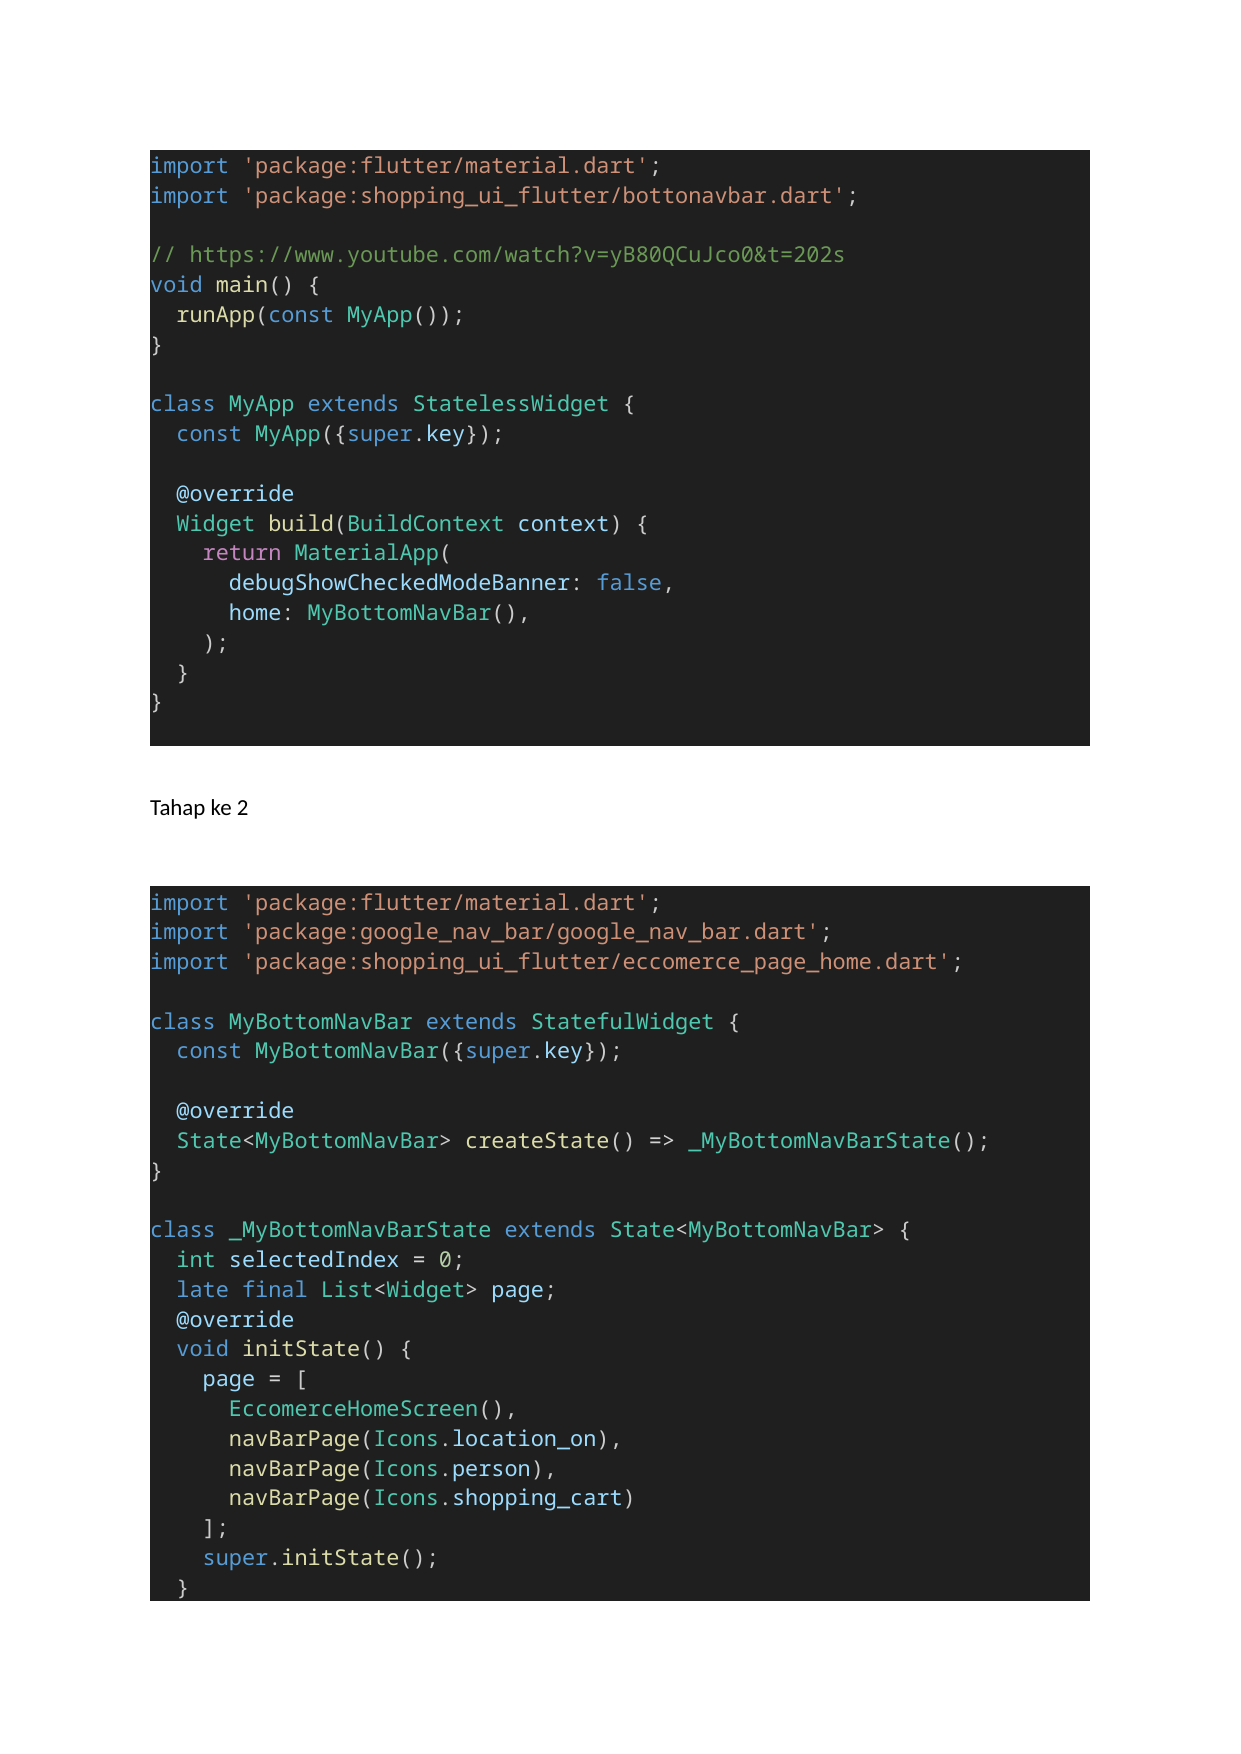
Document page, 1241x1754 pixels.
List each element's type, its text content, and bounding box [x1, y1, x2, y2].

text class MyBottomNavBar extends StatefulWidget { [150, 1006, 1090, 1035]
text } [150, 686, 1090, 716]
text // https://www.youtube.com/watch?v=yB80QCuJco0&t=202s [150, 239, 1090, 269]
text ); [150, 627, 1090, 656]
text home: MyBottomNavBar(), [150, 597, 1090, 627]
text ]; [150, 1512, 1090, 1542]
text int selectedIndex = 0; [150, 1244, 1090, 1274]
text } [150, 1572, 1090, 1601]
text import 'package:shopping_ui_flutter/bottonavbar.dart'; [150, 180, 1090, 209]
text @override [150, 1303, 1090, 1333]
text class MyApp extends StatelessWidget { [150, 388, 1090, 418]
text void initState() { [150, 1333, 1090, 1363]
text EccomerceHomeScreen(), [150, 1393, 1090, 1423]
text navBarPage(Icons.person), [150, 1452, 1090, 1482]
text State<MyBottomNavBar> createState() => _MyBottomNavBarState(); [150, 1125, 1090, 1154]
text } [150, 329, 1090, 358]
text page = [ [150, 1363, 1090, 1393]
text @override [150, 478, 1090, 507]
text runApp(const MyApp()); [150, 299, 1090, 329]
text import 'package:flutter/material.dart'; [150, 886, 1090, 916]
text Tahap ke 2 [150, 793, 1090, 821]
text debugShowCheckedModeBanner: false, [150, 567, 1090, 597]
text import 'package:flutter/material.dart'; [150, 150, 1090, 180]
text import 'package:google_nav_bar/google_nav_bar.dart'; [150, 916, 1090, 946]
text Widget build(BuildContext context) { [150, 507, 1090, 537]
text import 'package:shopping_ui_flutter/eccomerce_page_home.dart'; [150, 946, 1090, 976]
text return MaterialApp( [150, 537, 1090, 567]
text super.initState(); [150, 1542, 1090, 1572]
text @override [150, 1095, 1090, 1125]
text void main() { [150, 269, 1090, 299]
text late final List<Widget> page; [150, 1274, 1090, 1303]
text } [150, 1154, 1090, 1184]
text } [150, 656, 1090, 686]
text const MyBottomNavBar({super.key}); [150, 1035, 1090, 1065]
text navBarPage(Icons.shopping_cart) [150, 1482, 1090, 1512]
text const MyApp({super.key}); [150, 418, 1090, 448]
text navBarPage(Icons.location_on), [150, 1423, 1090, 1452]
text class _MyBottomNavBarState extends State<MyBottomNavBar> { [150, 1214, 1090, 1244]
